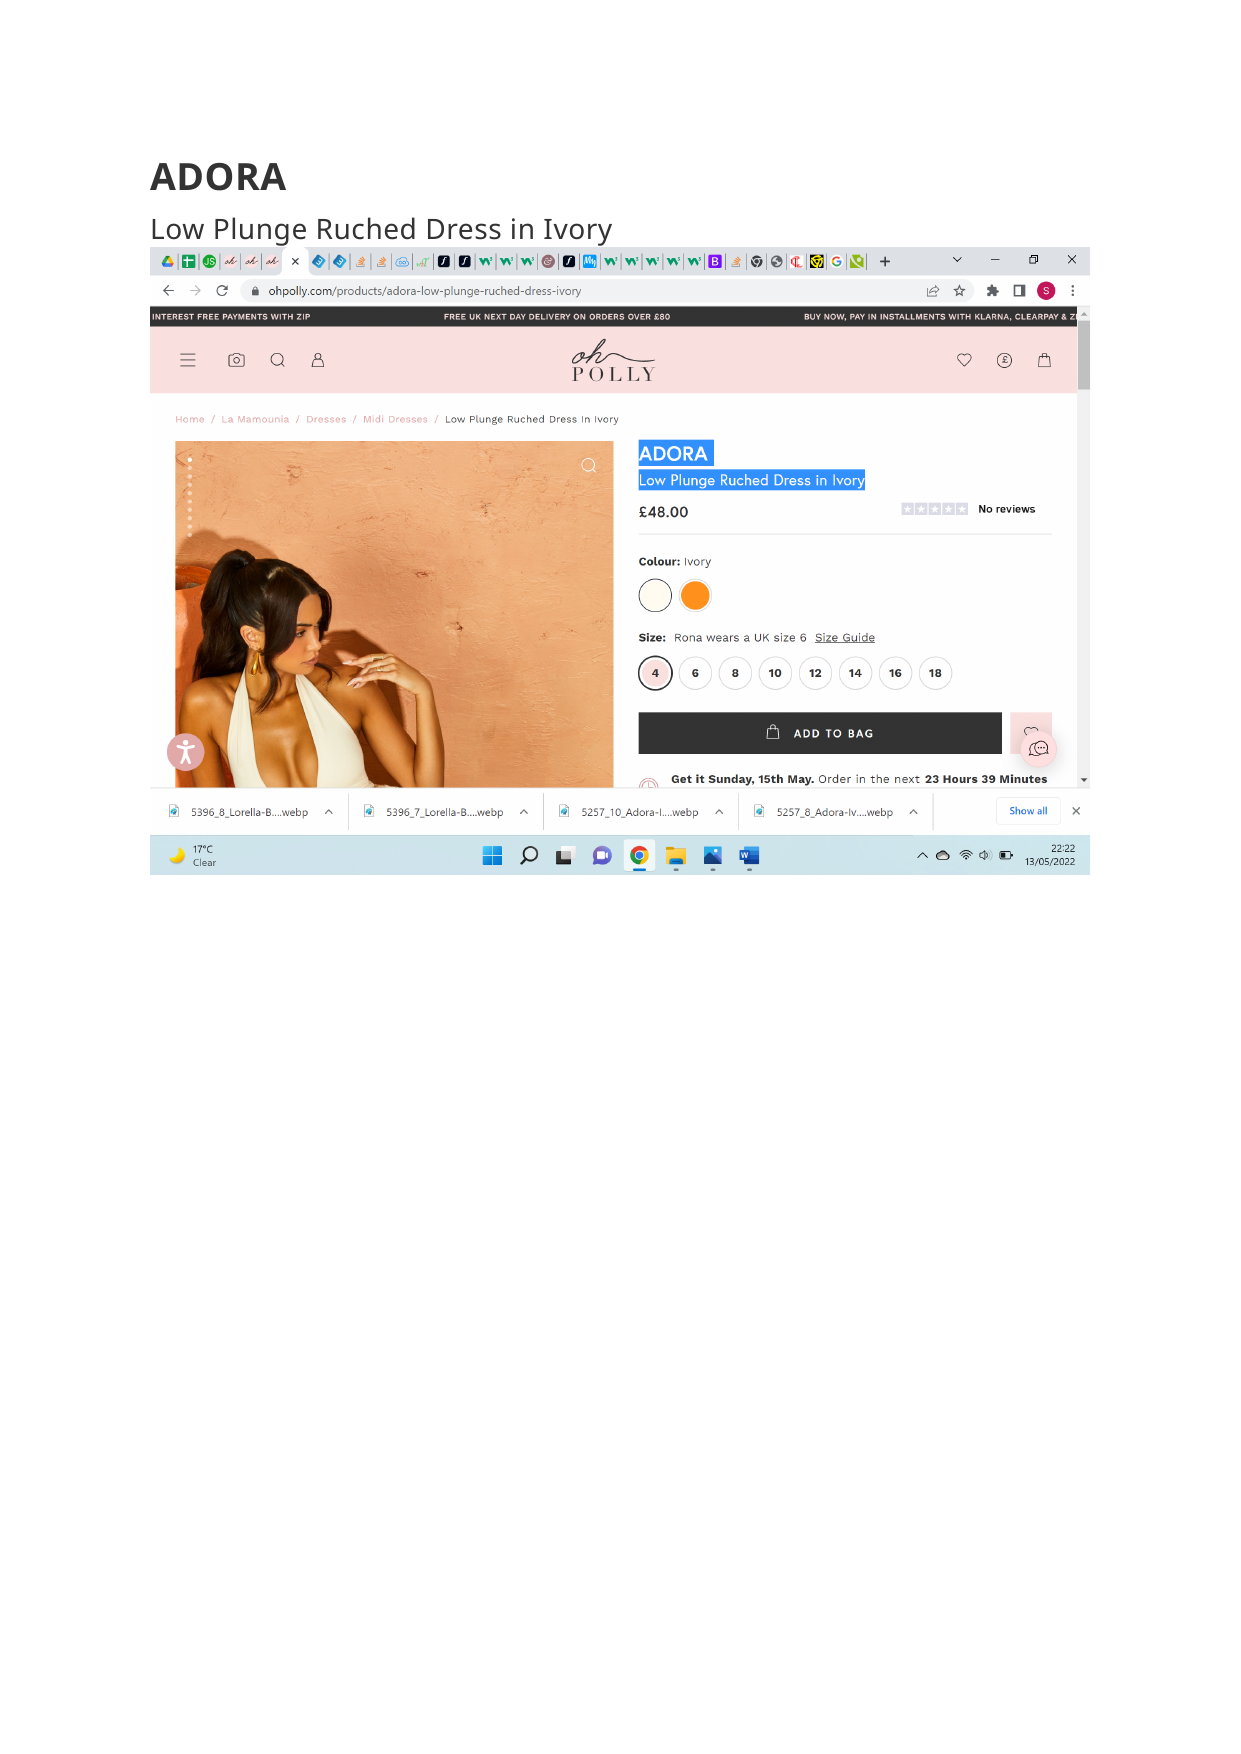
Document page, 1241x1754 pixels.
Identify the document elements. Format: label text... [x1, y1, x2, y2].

subtitle Low Plunge Ruched Dress in Ivory [150, 209, 1090, 247]
picture [150, 247, 1091, 875]
text ADORA [150, 150, 1090, 201]
